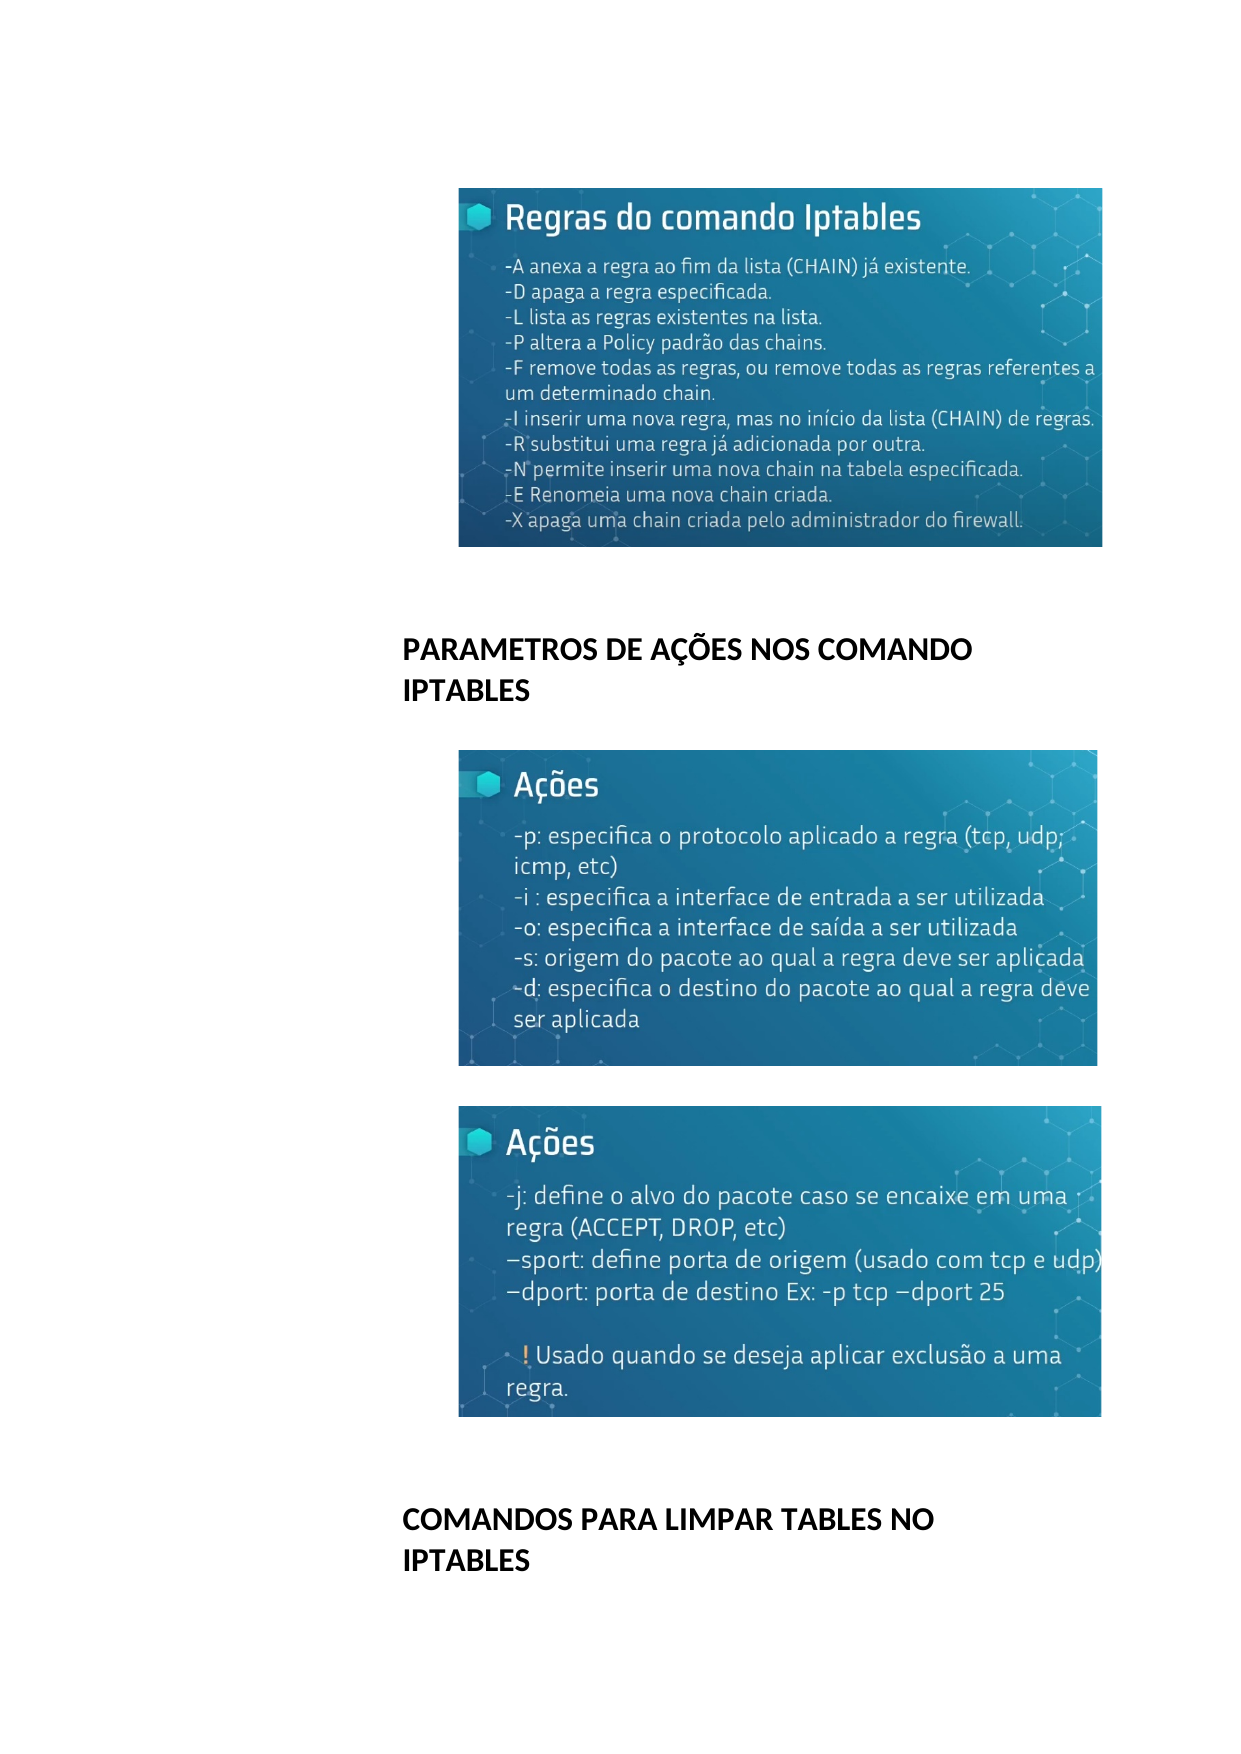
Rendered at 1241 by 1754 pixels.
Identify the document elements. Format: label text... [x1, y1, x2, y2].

picture [458, 188, 1103, 547]
picture [458, 1106, 1102, 1417]
picture [458, 750, 1098, 1066]
text PARAMETROS DE AÇÕES NOS COMANDO IPTABLES [402, 628, 1063, 709]
text COMANDOS PARA LIMPAR TABLES NO IPTABLES [402, 1498, 1063, 1580]
